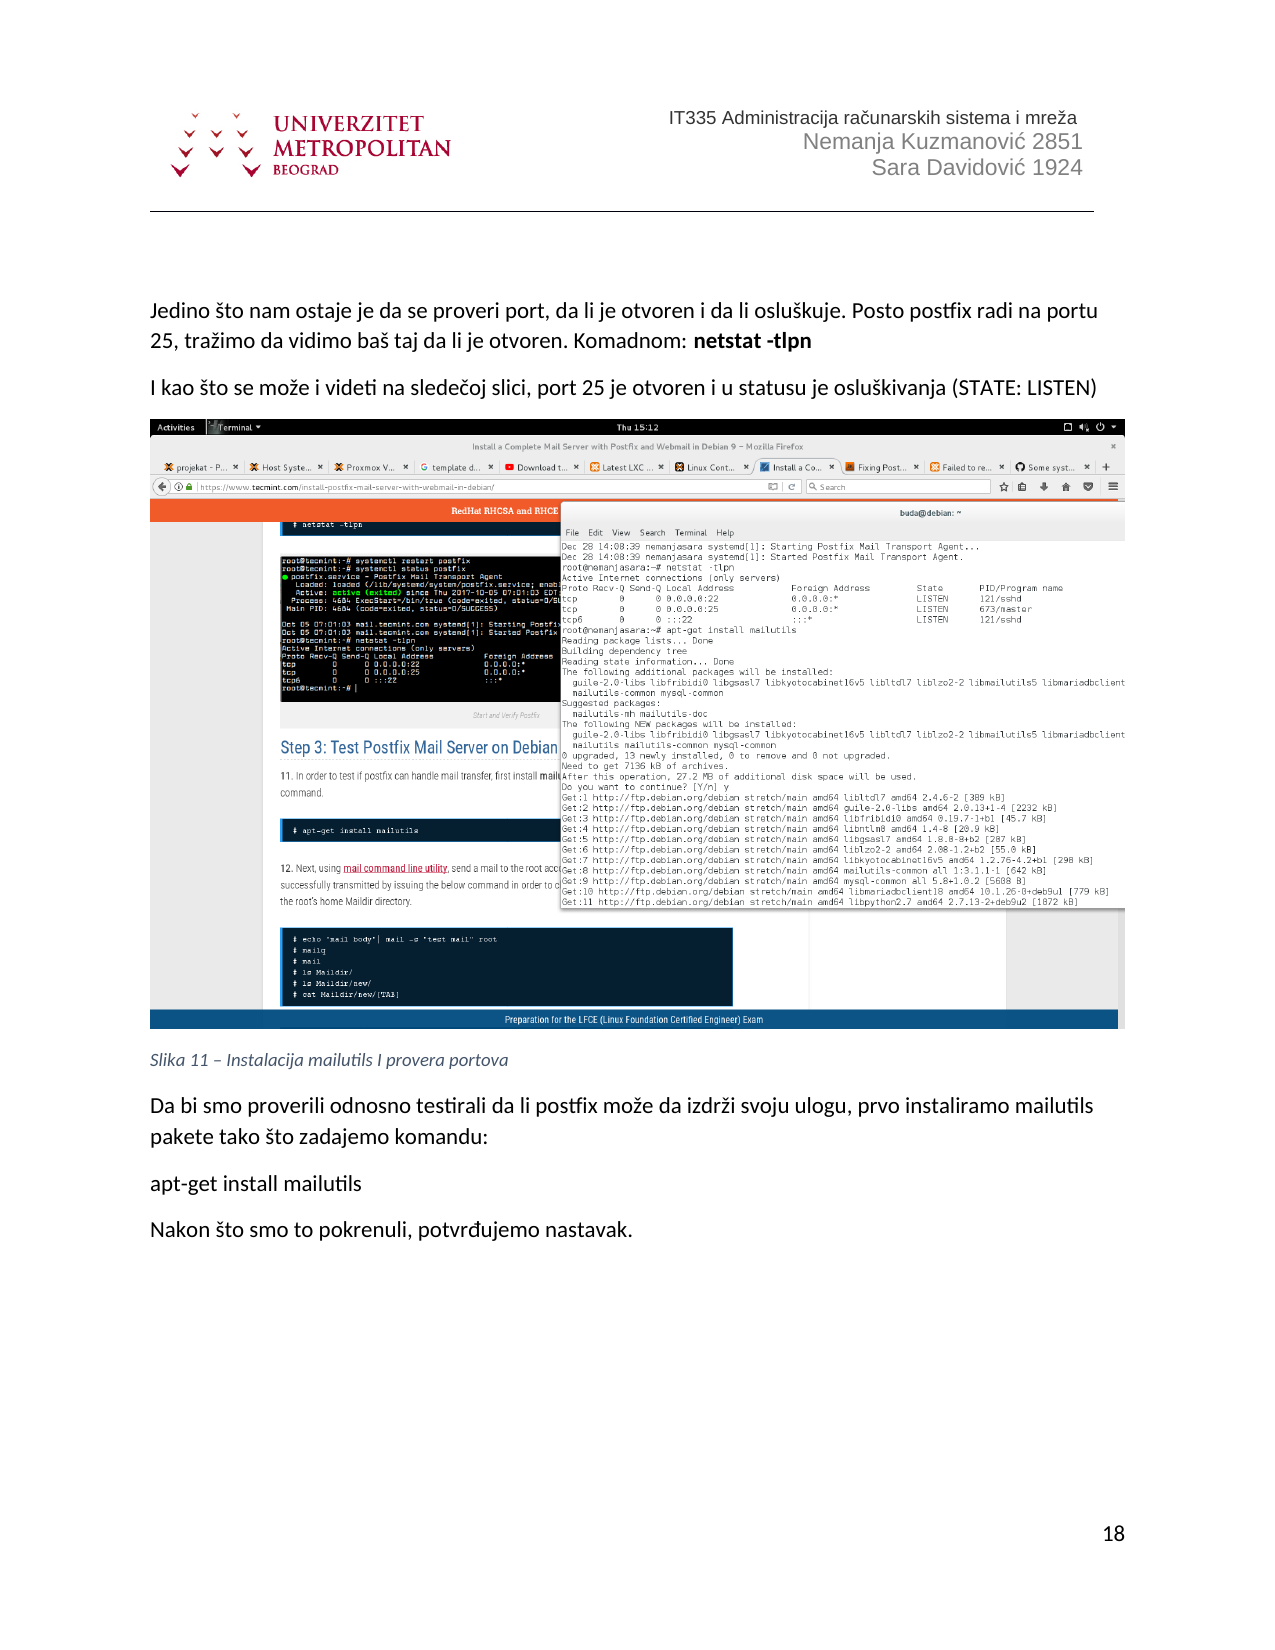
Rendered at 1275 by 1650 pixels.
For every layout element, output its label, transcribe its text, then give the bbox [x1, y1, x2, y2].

text I kao što se može i videti na sledečoj slici, port 25 je otvoren i u statusu je osluškivanja (STATE: LISTEN) [150, 373, 1125, 401]
text Slika 11 – Instalacija mailutils I provera portova [150, 1048, 1125, 1071]
picture [150, 419, 1125, 1029]
text Jedino što nam ostaje je da se proveri port, da li je otvoren i da li osluškuje. Posto postfix radi na portu 25, tražimo da vidimo baš taj da li je otvoren. Komadnom: netstat -tlpn [150, 296, 1125, 354]
text Nakon što smo to pokrenuli, potvrđujemo nastavak. [150, 1216, 1125, 1243]
text Da bi smo proverili odnosno testirali da li postfix može da izdrži svoju ulogu, prvo instaliramo mailutils pakete tako što zadajemo komandu: [150, 1092, 1125, 1150]
text apt-get install mailutils [150, 1169, 1125, 1197]
picture [161, 103, 460, 185]
